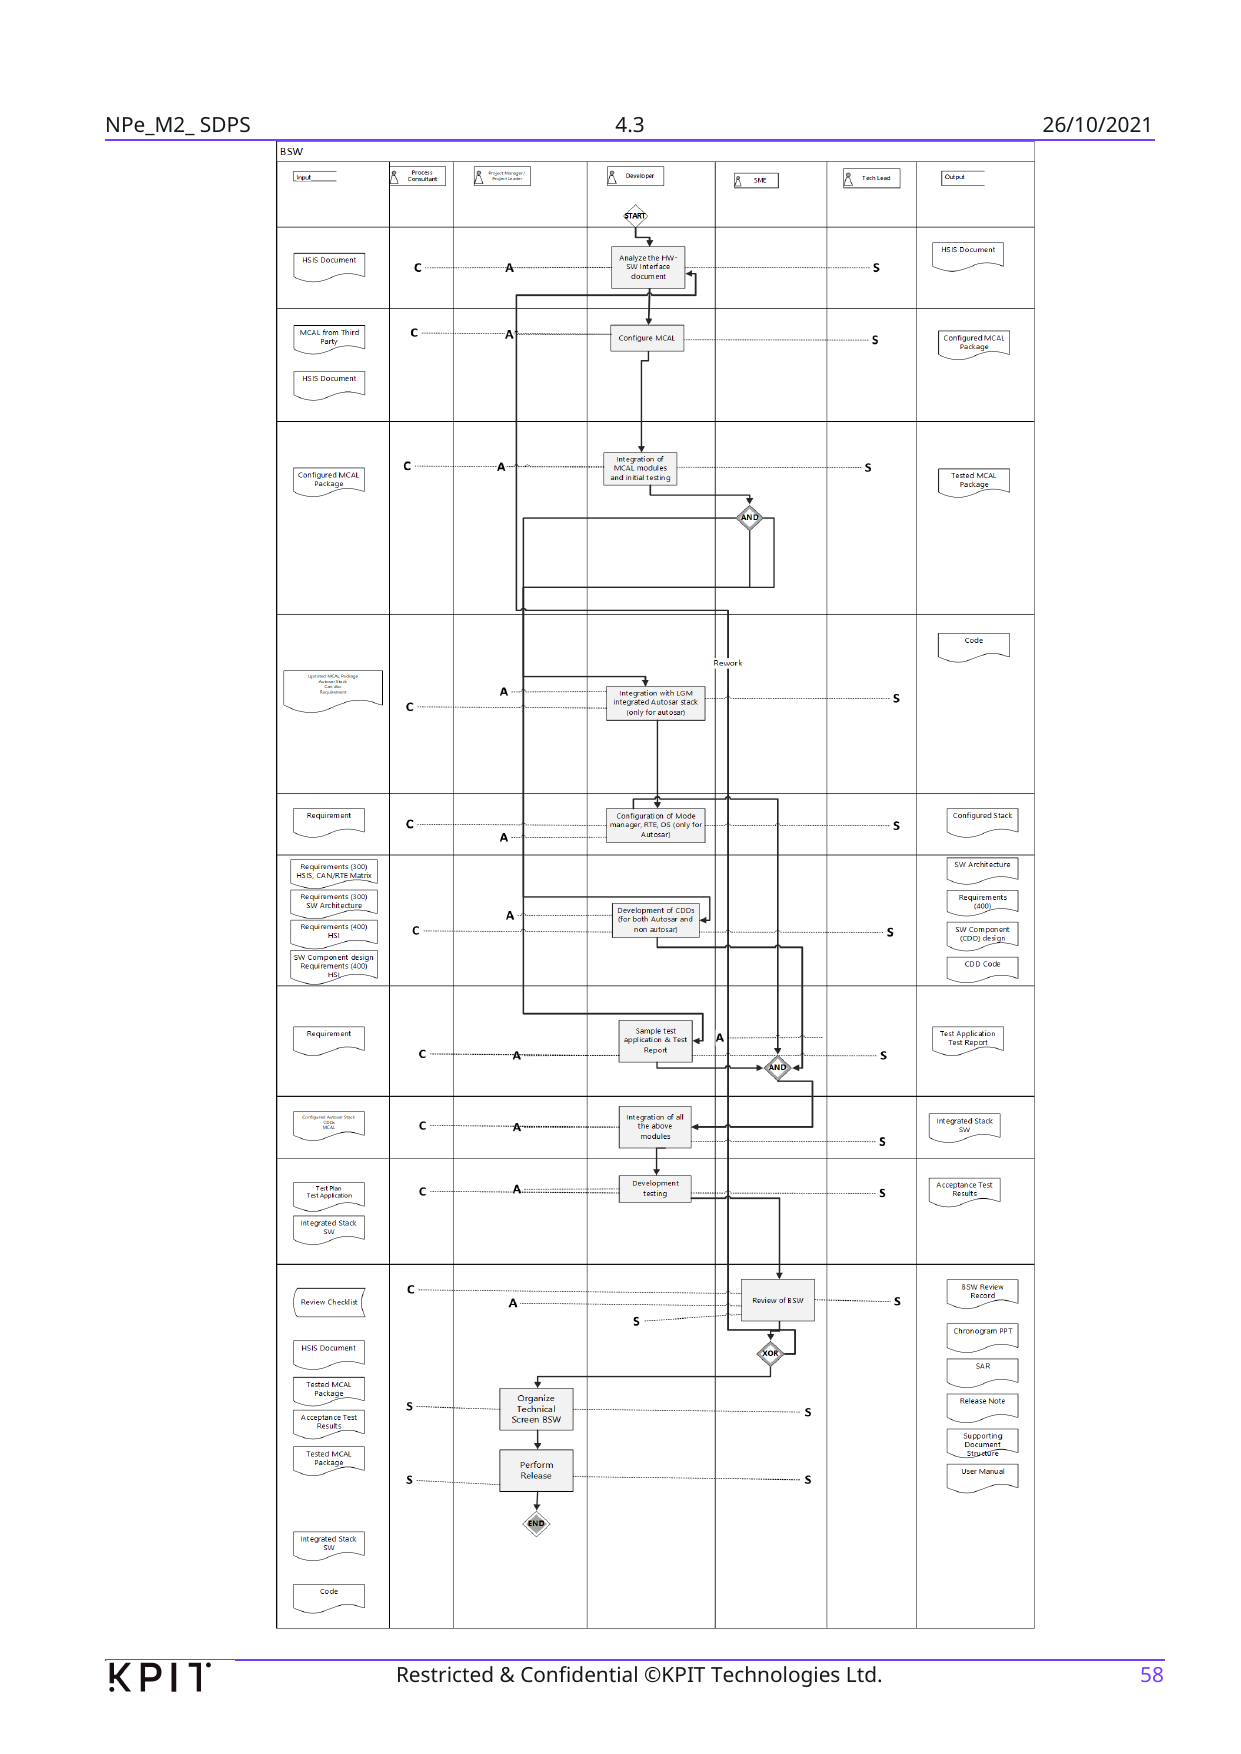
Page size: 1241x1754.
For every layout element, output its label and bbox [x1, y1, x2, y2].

picture [106, 1660, 235, 1697]
picture [273, 141, 1035, 1629]
